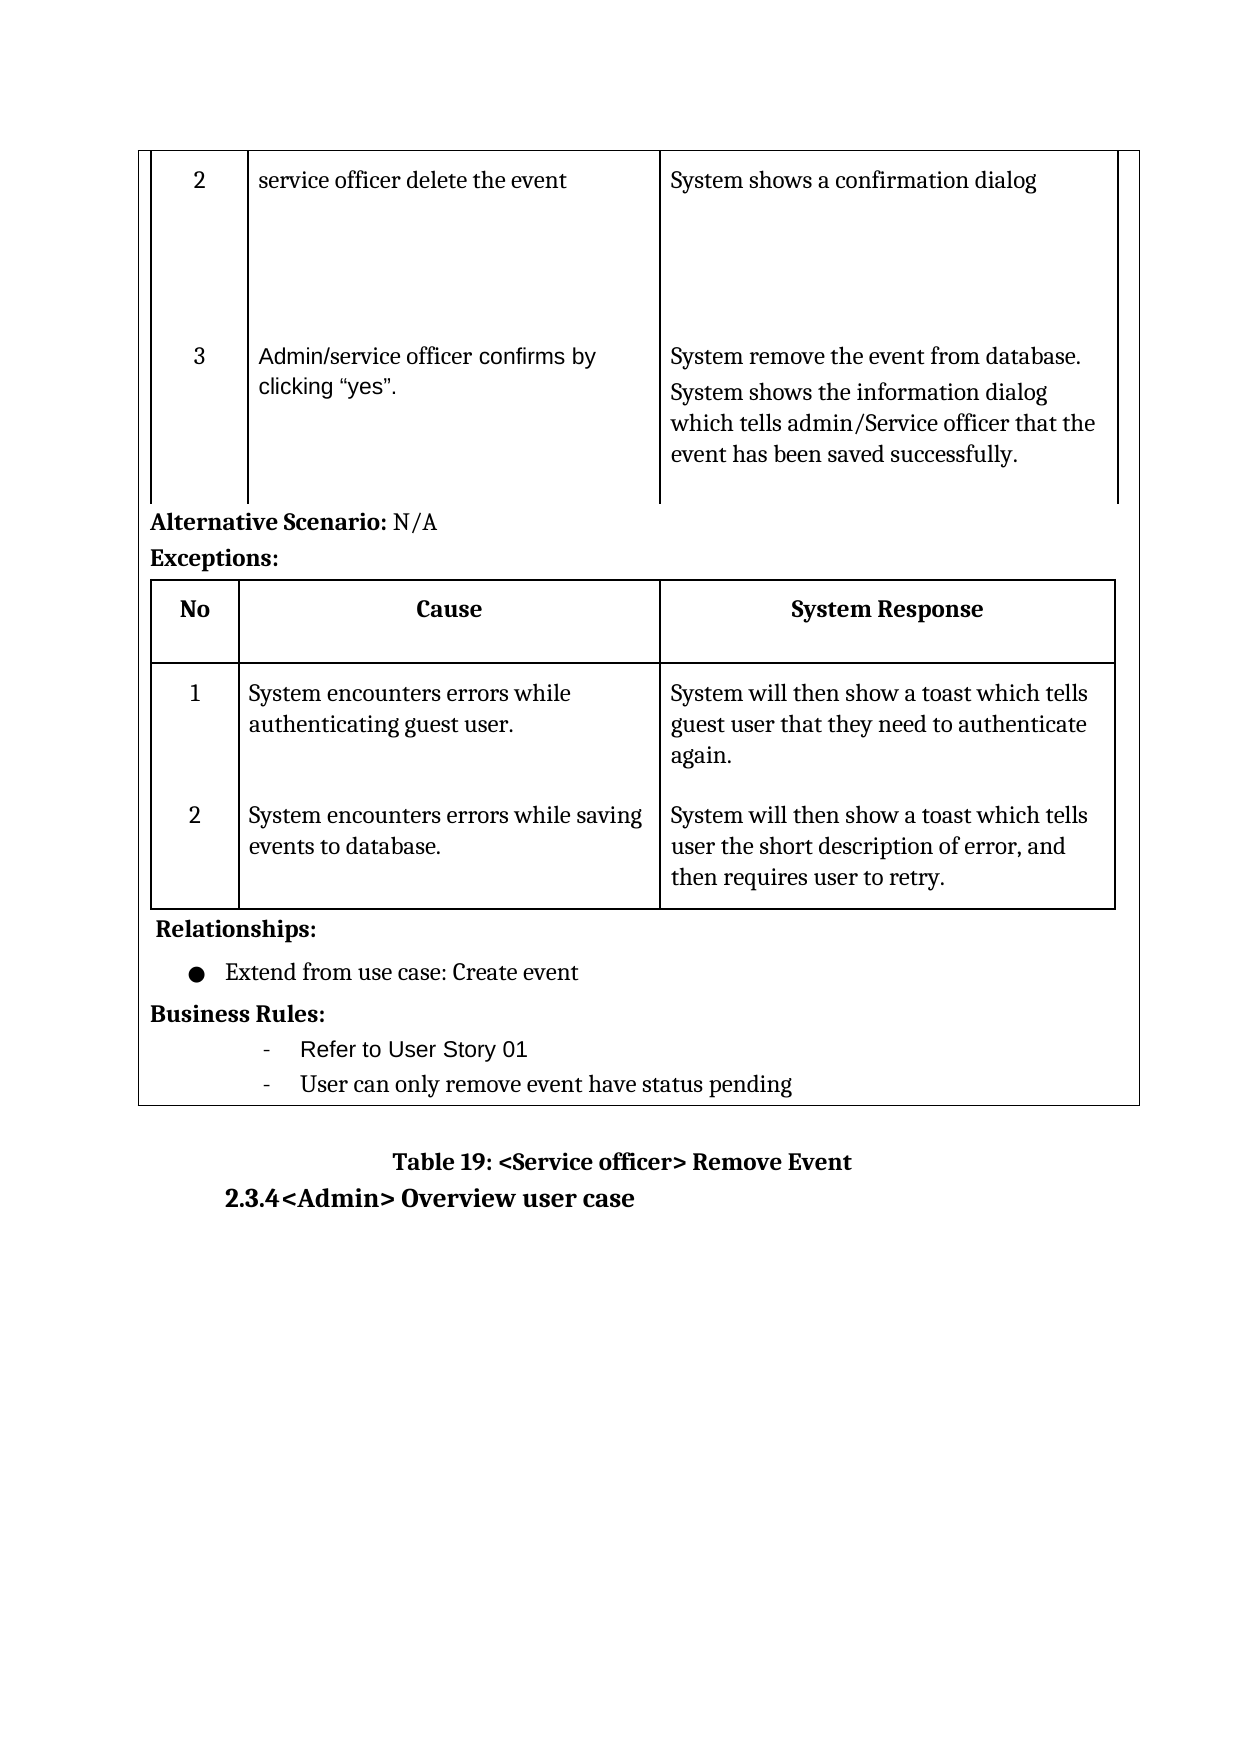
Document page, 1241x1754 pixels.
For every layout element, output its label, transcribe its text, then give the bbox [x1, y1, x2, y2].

subtitle 2.3.4 <Admin> Overview user case [225, 1183, 1094, 1215]
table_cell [139, 151, 1139, 1105]
text Table 19: <Service officer> Remove Event [150, 1148, 1094, 1177]
